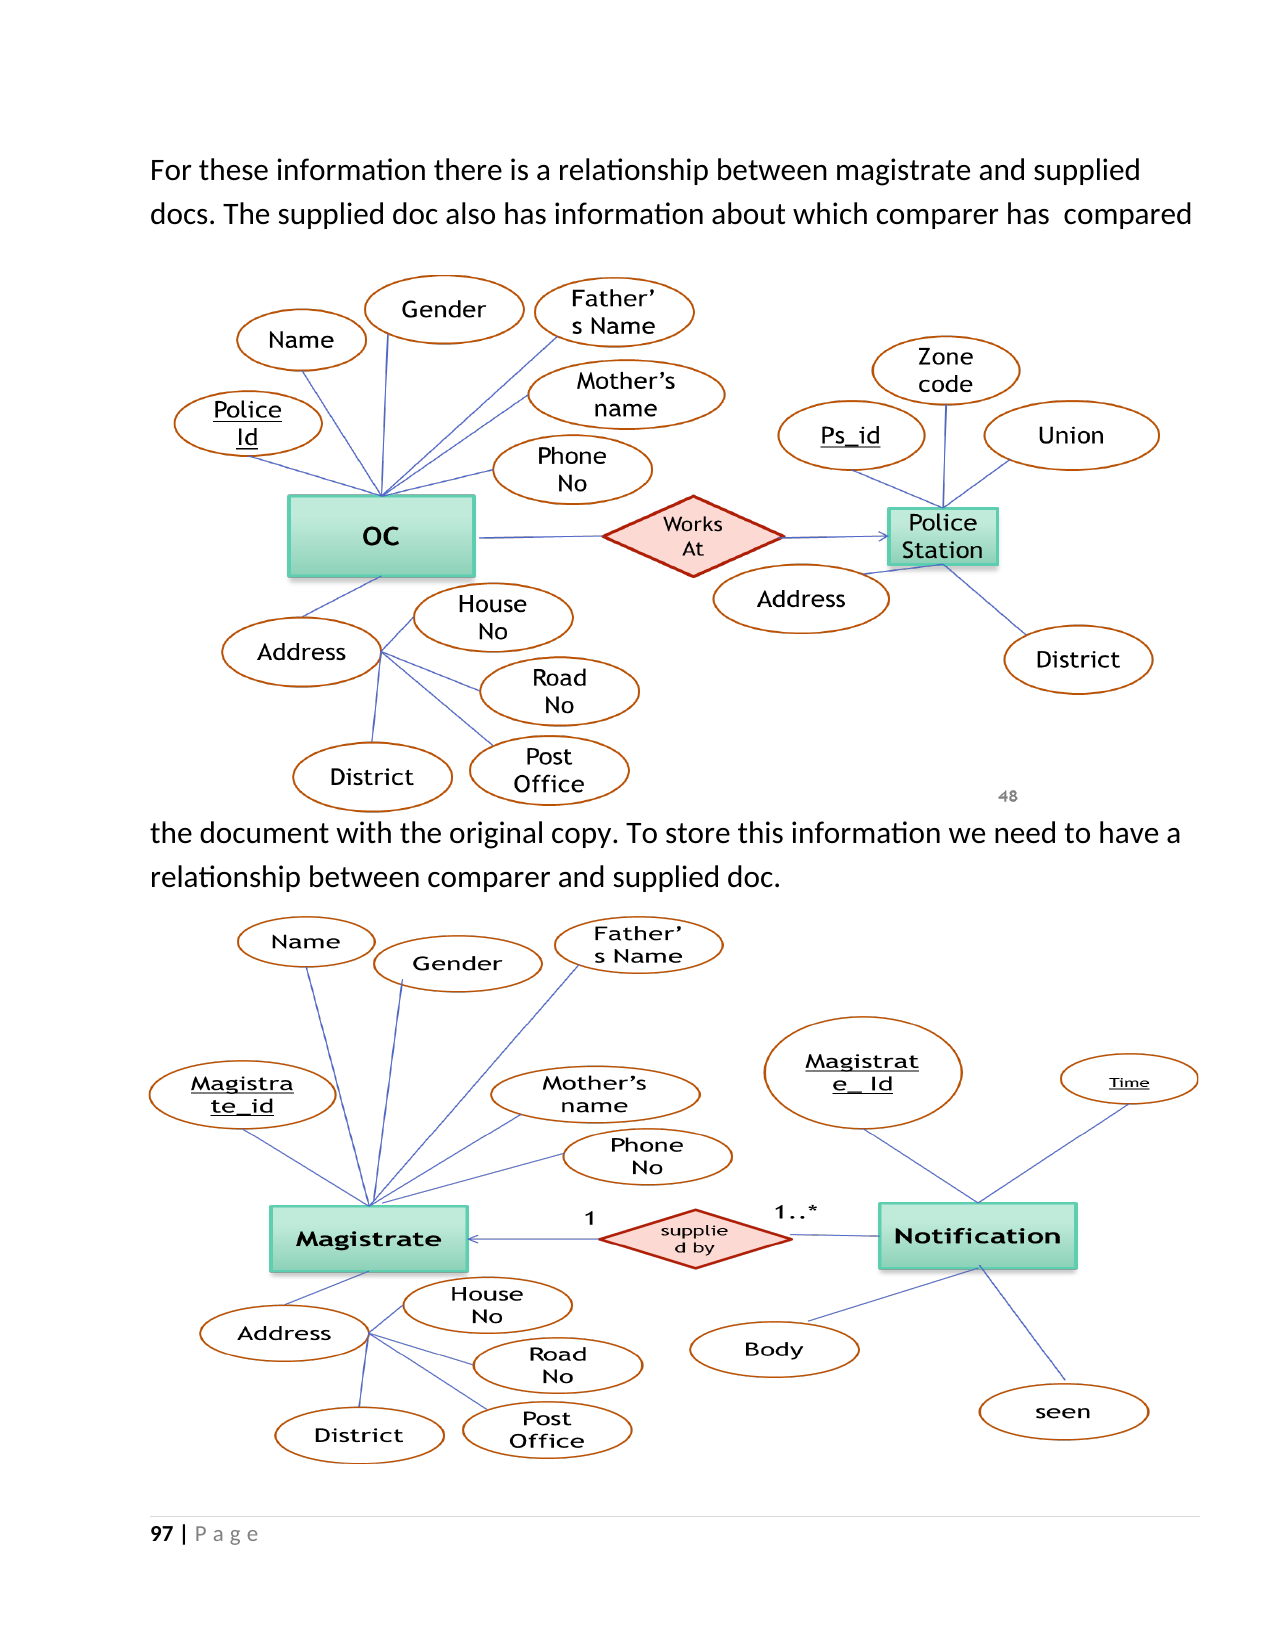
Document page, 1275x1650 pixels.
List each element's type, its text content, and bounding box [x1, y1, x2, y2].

picture [148, 915, 1199, 1464]
picture [173, 275, 1160, 814]
